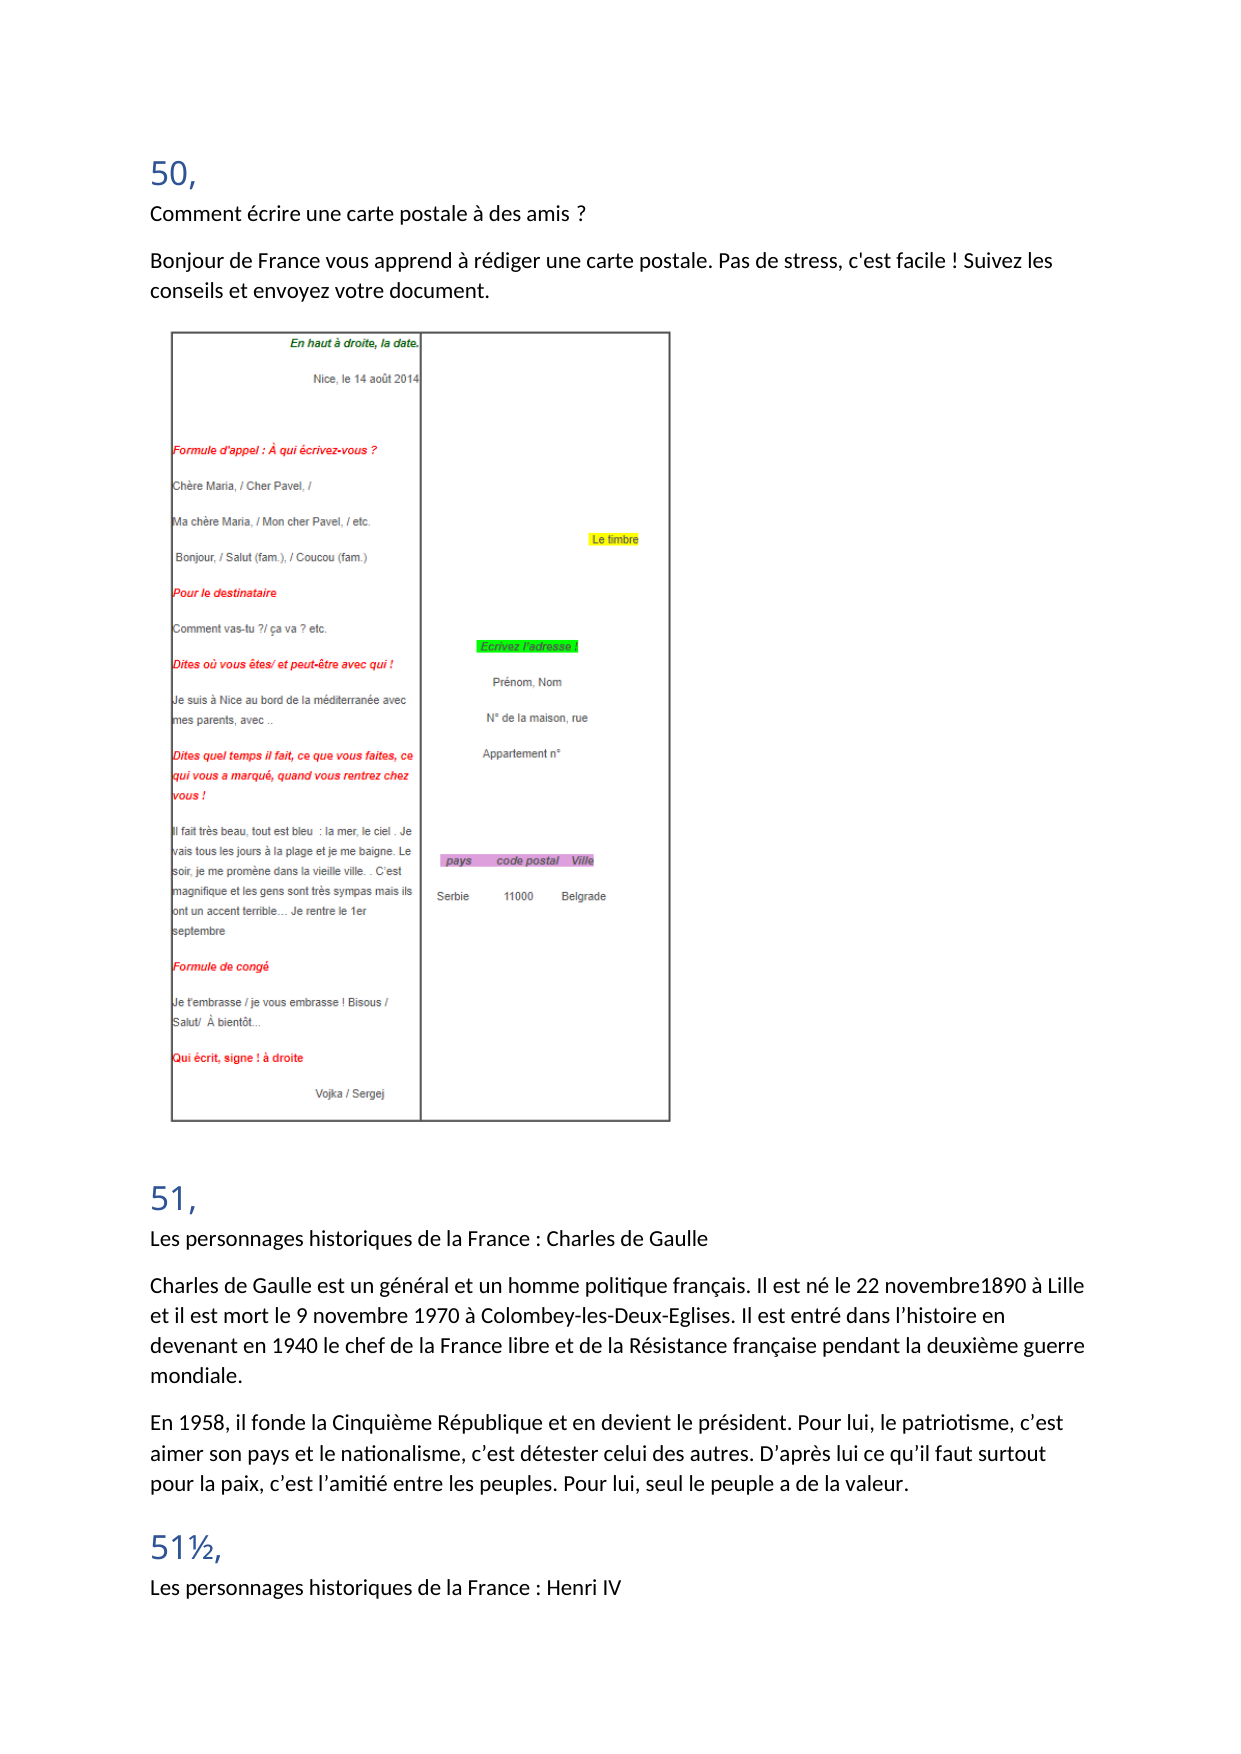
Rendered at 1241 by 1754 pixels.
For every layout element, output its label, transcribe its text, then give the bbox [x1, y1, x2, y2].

text Les personnages historiques de la France : Henri IV [150, 1573, 1090, 1601]
text En 1958, il fonde la Cinquième République et en devient le président. Pour lui, le patriotisme, c’est aimer son pays et le nationalisme, c’est détester celui des autres. D’après lui ce qu’il faut surtout pour la paix, c’est l’amitié entre les peuples. Pour lui, seul le peuple a de la valeur. [150, 1408, 1090, 1497]
subtitle 51½, [150, 1524, 1090, 1569]
subtitle 50, [150, 150, 1090, 195]
subtitle 51, [150, 1175, 1090, 1221]
text Comment écrire une carte postale à des amis ? [150, 199, 1090, 227]
text Charles de Gaulle est un général et un homme politique français. Il est né le 22 novembre1890 à Lille et il est mort le 9 novembre 1970 à Colombey-les-Deux-Eglises. Il est entré dans l’histoire en devenant en 1940 le chef de la France libre et de la Résistance française pendant la deuxième guerre mondiale. [150, 1271, 1090, 1389]
text Bonjour de France vous apprend à rédiger une carte postale. Pas de stress, c'est facile ! Suivez les conseils et envoyez votre document. [150, 246, 1090, 304]
picture [150, 322, 686, 1148]
text Les personnages historiques de la France : Charles de Gaulle [150, 1224, 1090, 1252]
